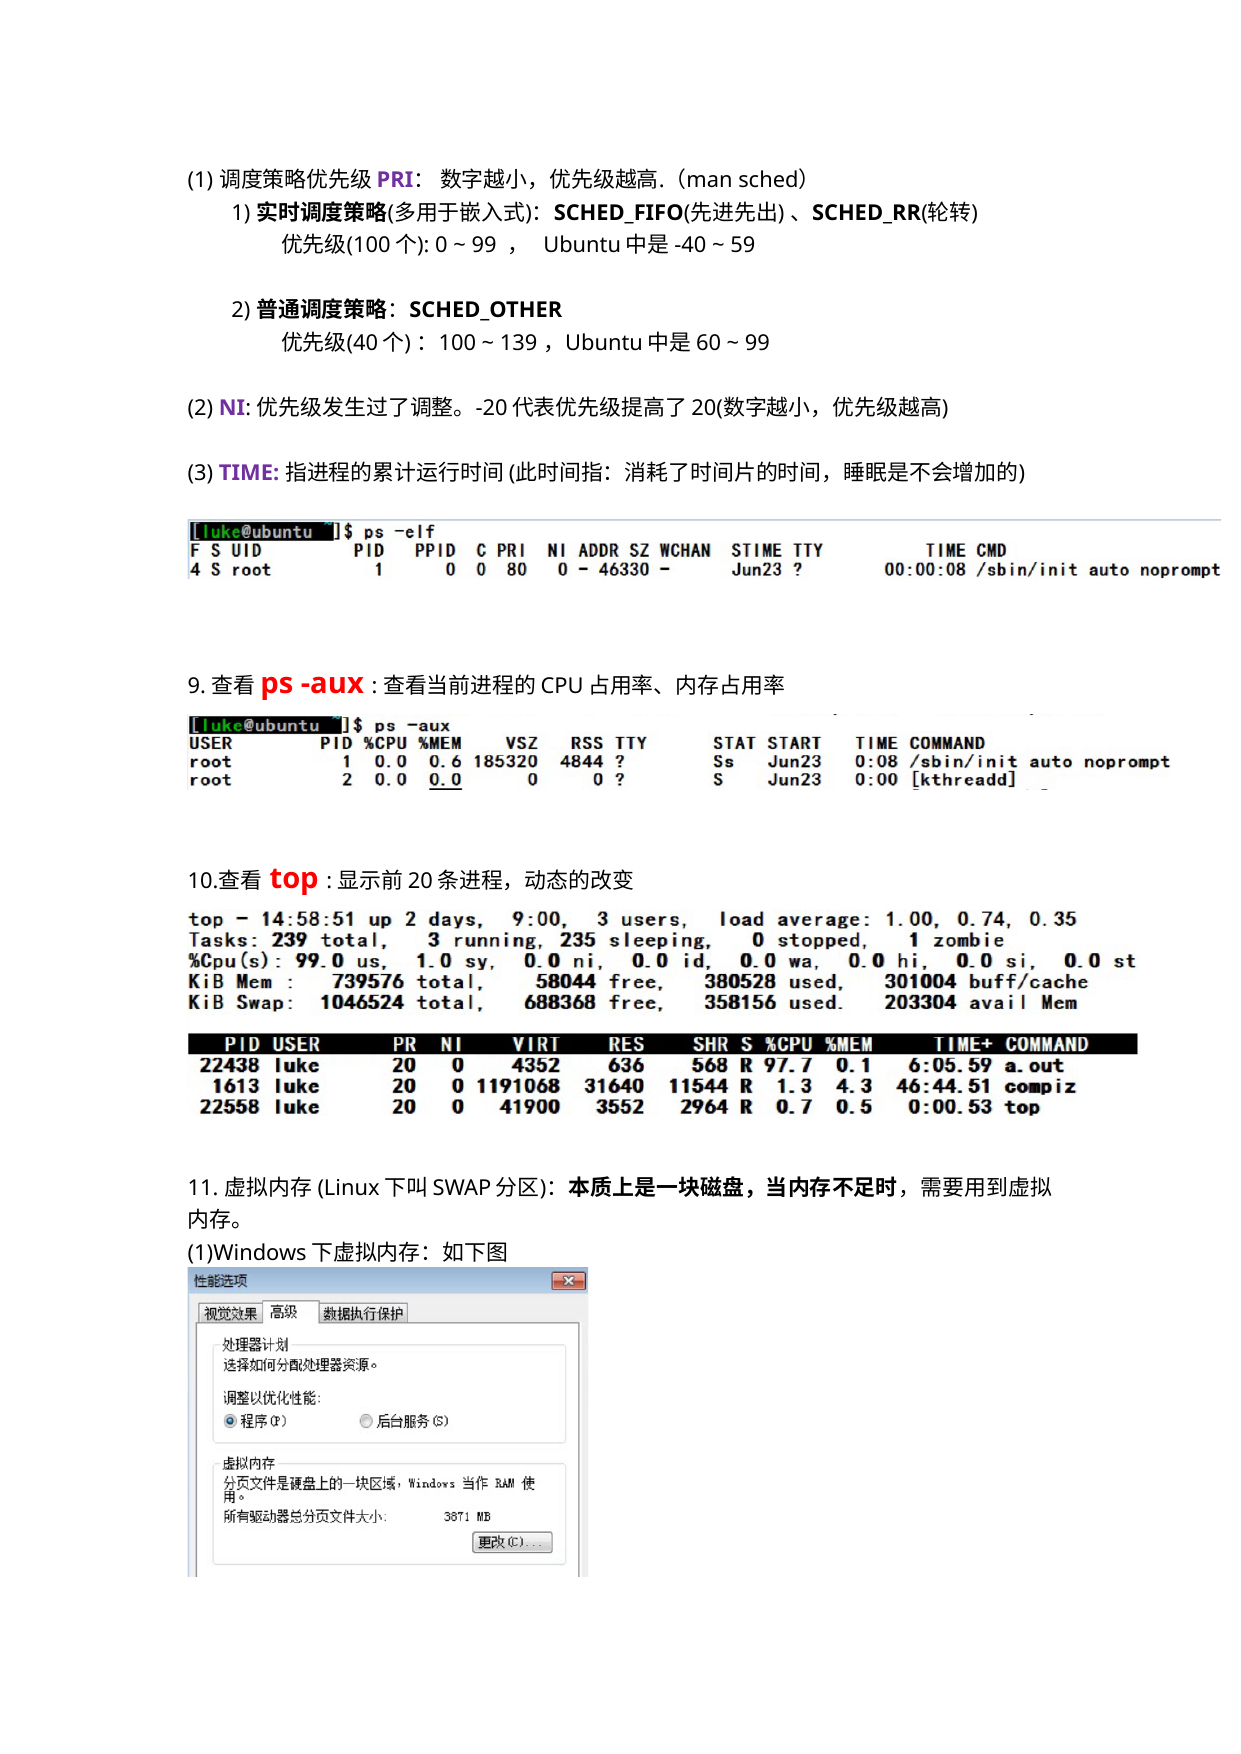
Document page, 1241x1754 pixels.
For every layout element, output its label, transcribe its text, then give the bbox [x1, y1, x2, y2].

text 9. 查看 ps -aux : 查看当前进程的CPU占用率、内存占用率 [187, 649, 1053, 714]
text (3) TIME: 指进程的累计运行时间 (此时间指：消耗了时间片的时间，睡眠是不会增加的) [187, 454, 1053, 487]
picture [187, 519, 1222, 579]
text 优先级(40个) ：100 ~ 139 ，Ubuntu中是 60 ~ 99 [187, 324, 1053, 357]
picture [187, 1267, 589, 1577]
text (1)Windows下虚拟内存：如下图 [187, 1234, 1053, 1267]
text 11. 虚拟内存 (Linux下叫SWAP分区)：本质上是一块磁盘，当内存不足时，需要用到虚拟内存。 [187, 1169, 1053, 1234]
text 优先级(100个): 0 ~ 99 ， Ubuntu中是 -40 ~ 59 [187, 227, 1053, 259]
text (1) 调度策略优先级PRI： 数字越小，优先级越高.（man sched） [187, 162, 1053, 194]
text (2) NI: 优先级发生过了调整。-20代表优先级提高了20(数字越小，优先级越高) [187, 389, 1053, 422]
text 1) 实时调度策略(多用于嵌入式)：SCHED_FIFO(先进先出) 、SCHED_RR(轮转) [187, 194, 1053, 227]
picture [187, 714, 1172, 790]
picture [187, 909, 1140, 1116]
text 10.查看 top : 显示前20条进程，动态的改变 [187, 844, 1053, 909]
text 2) 普通调度策略：SCHED_OTHER [187, 292, 1053, 324]
